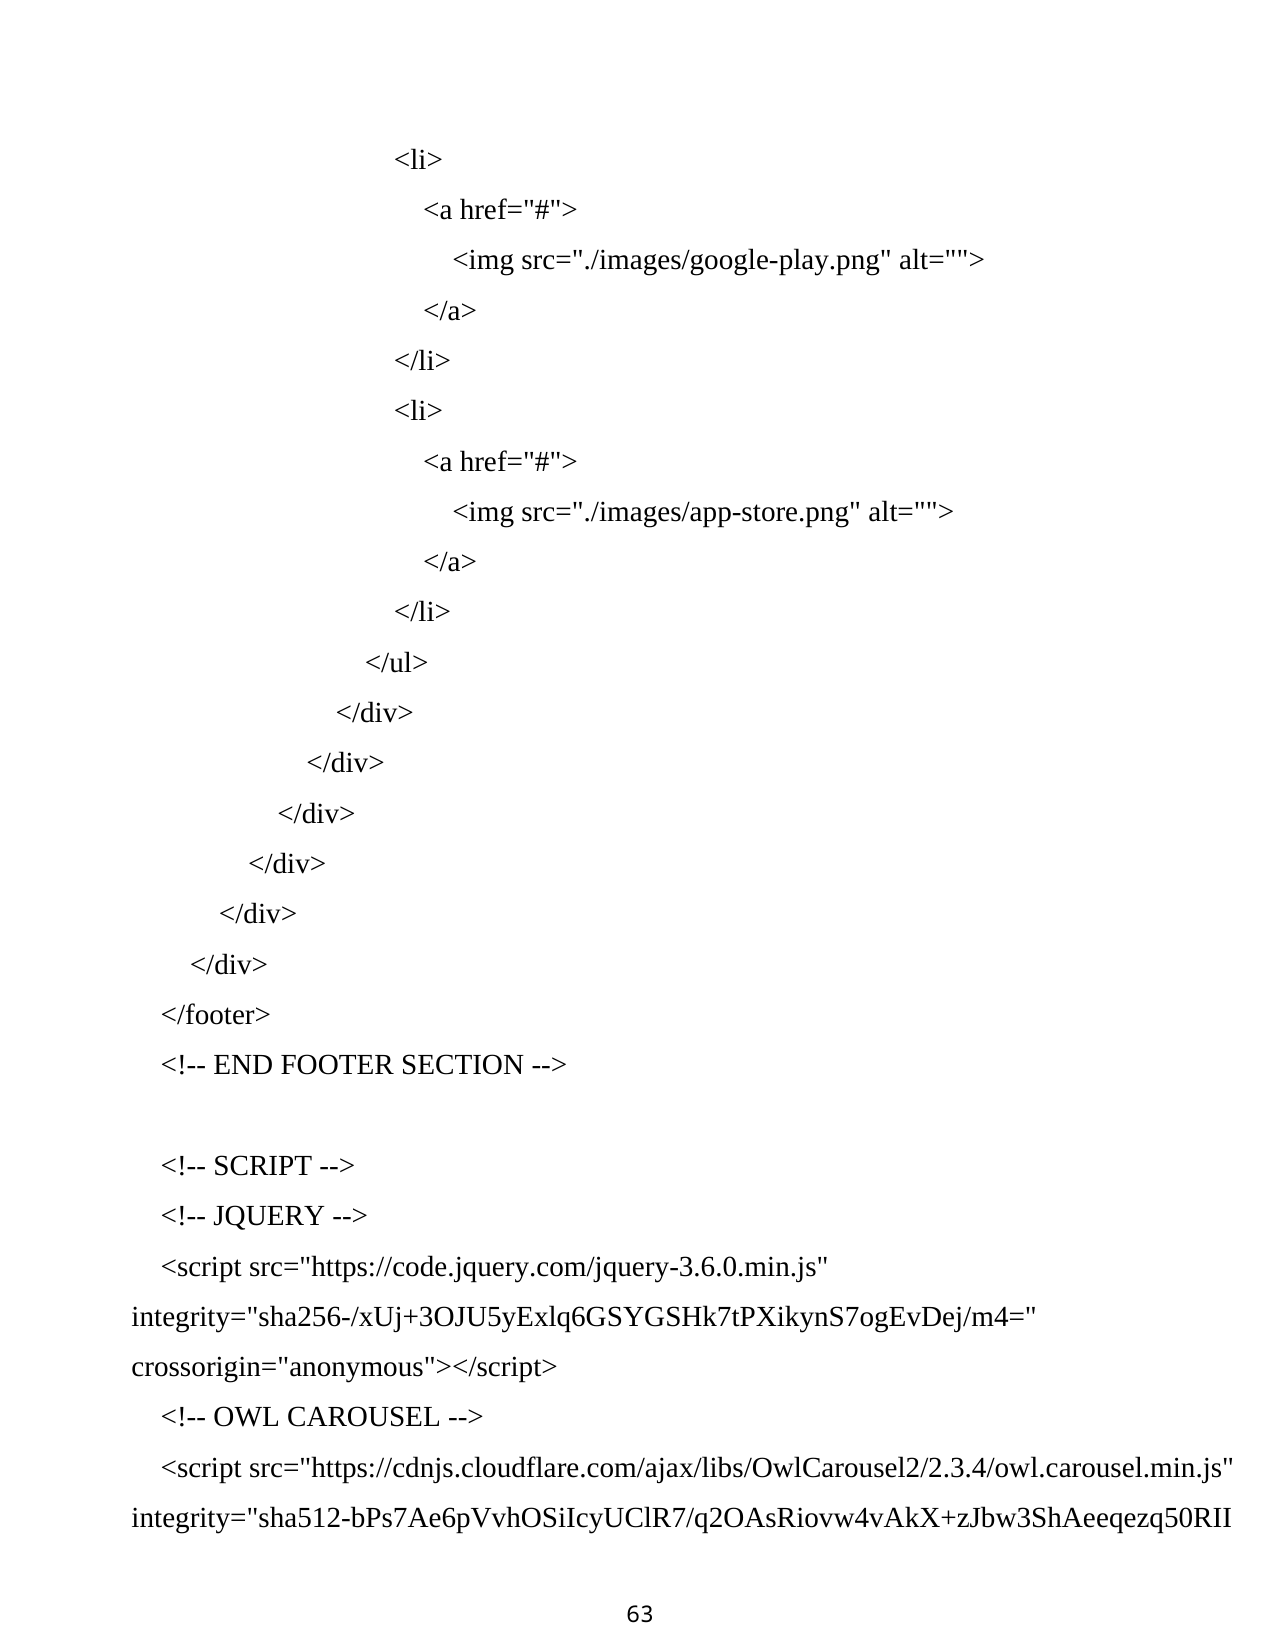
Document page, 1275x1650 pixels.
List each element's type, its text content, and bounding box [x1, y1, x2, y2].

text </a> [131, 293, 1238, 326]
text </div> [131, 896, 1238, 930]
text </div> [131, 846, 1238, 880]
text <!-- END FOOTER SECTION --> [131, 1047, 1238, 1081]
text </div> [131, 695, 1238, 729]
text </li> [131, 594, 1238, 628]
text <li> [131, 142, 1238, 175]
text <a href="#"> [131, 444, 1238, 477]
text <img src="./images/app-store.png" alt=""> [131, 494, 1238, 527]
text <script src="https://code.jquery.com/jquery-3.6.0.min.js" integrity="sha256-/xUj+3OJU5yExlq6GSYGSHk7tPXikynS7ogEvDej/m4=" crossorigin="anonymous"></script> [131, 1249, 1238, 1383]
text </div> [131, 746, 1238, 779]
text <!-- JQUERY --> [131, 1198, 1238, 1232]
text <img src="./images/google-play.png" alt=""> [131, 242, 1238, 276]
text <!-- SCRIPT --> [131, 1148, 1238, 1182]
text </div> [131, 796, 1238, 829]
text </ul> [131, 645, 1238, 678]
text </a> [131, 544, 1238, 578]
text <a href="#"> [131, 192, 1238, 226]
text <!-- OWL CAROUSEL --> [131, 1399, 1238, 1433]
text </div> [131, 947, 1238, 980]
text <li> [131, 393, 1238, 427]
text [131, 1450, 1238, 1534]
text </li> [131, 343, 1238, 377]
text </footer> [131, 997, 1238, 1031]
